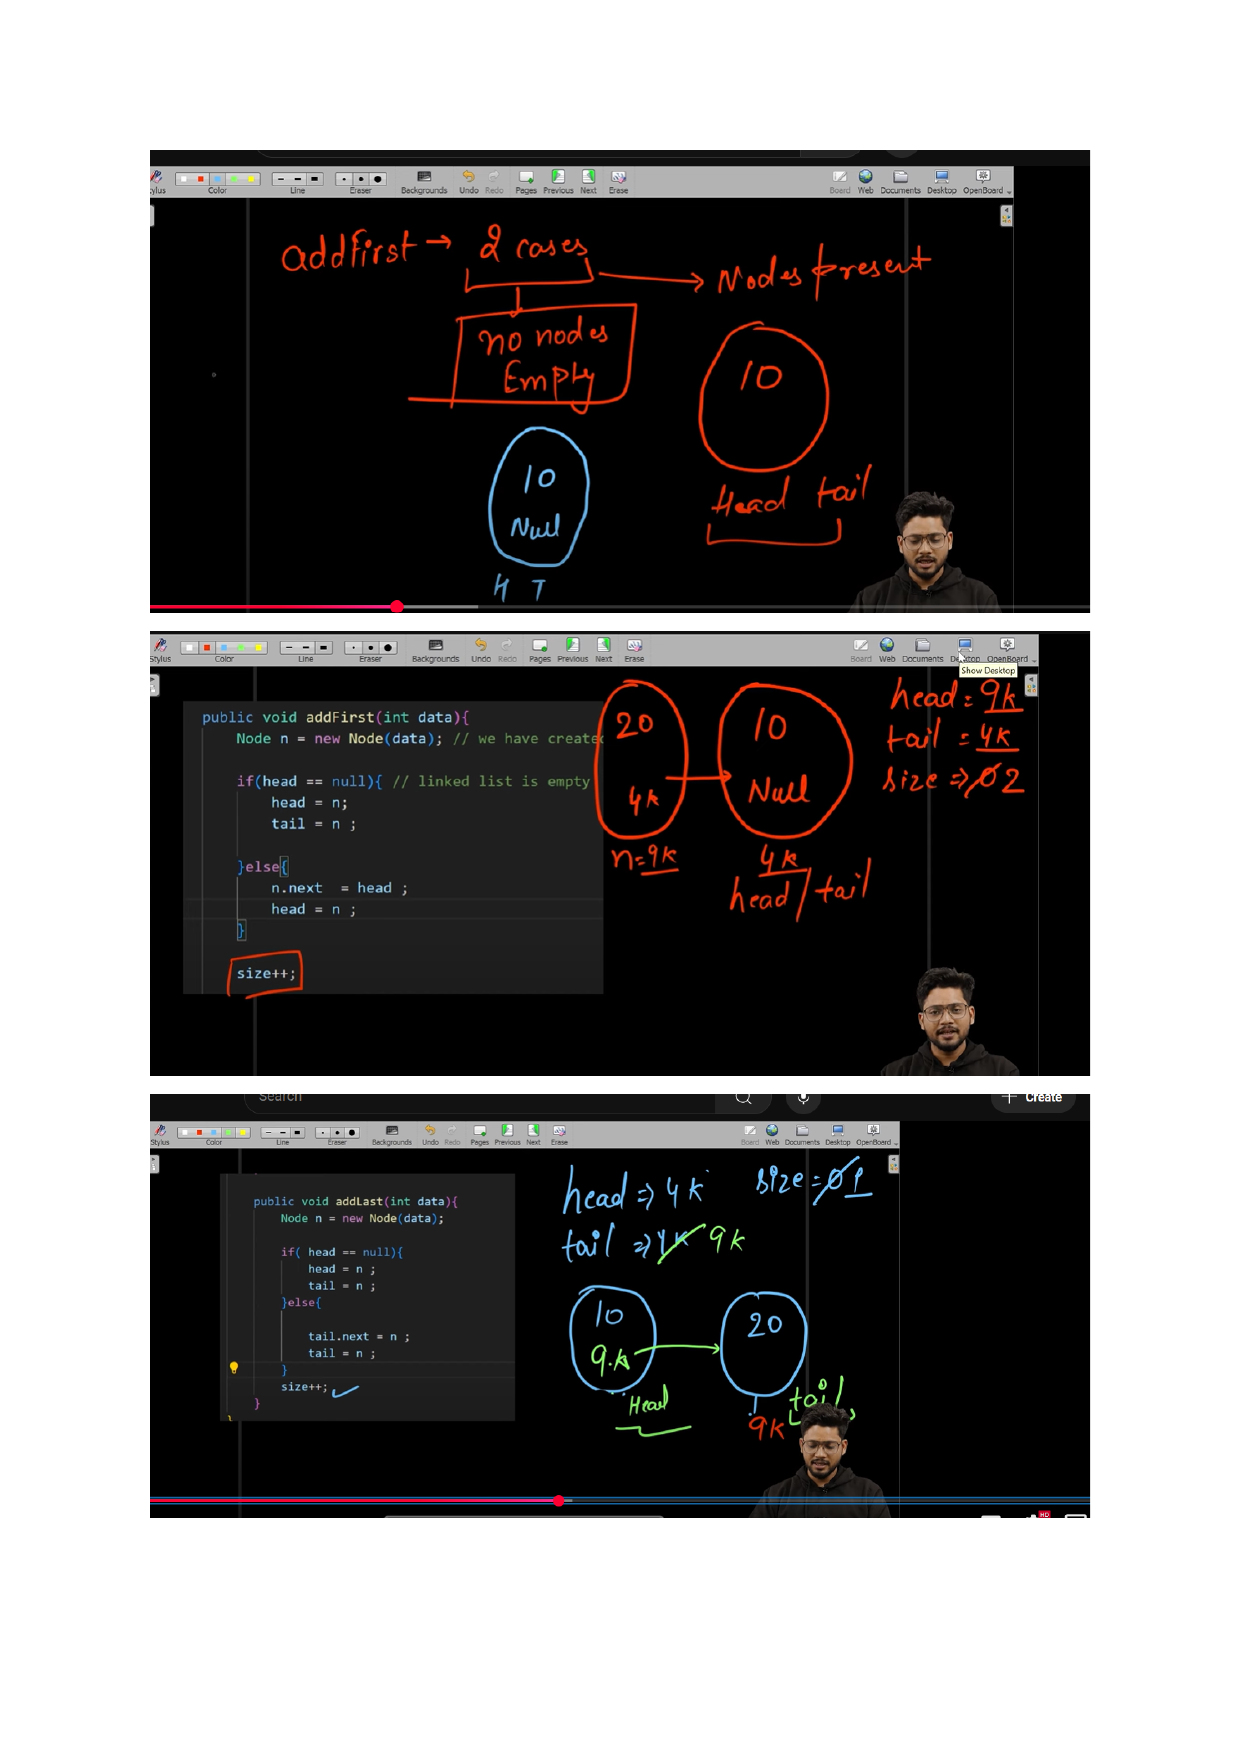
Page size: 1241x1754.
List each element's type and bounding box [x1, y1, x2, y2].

picture [150, 631, 1091, 1076]
picture [150, 1094, 1091, 1518]
picture [150, 150, 1091, 613]
